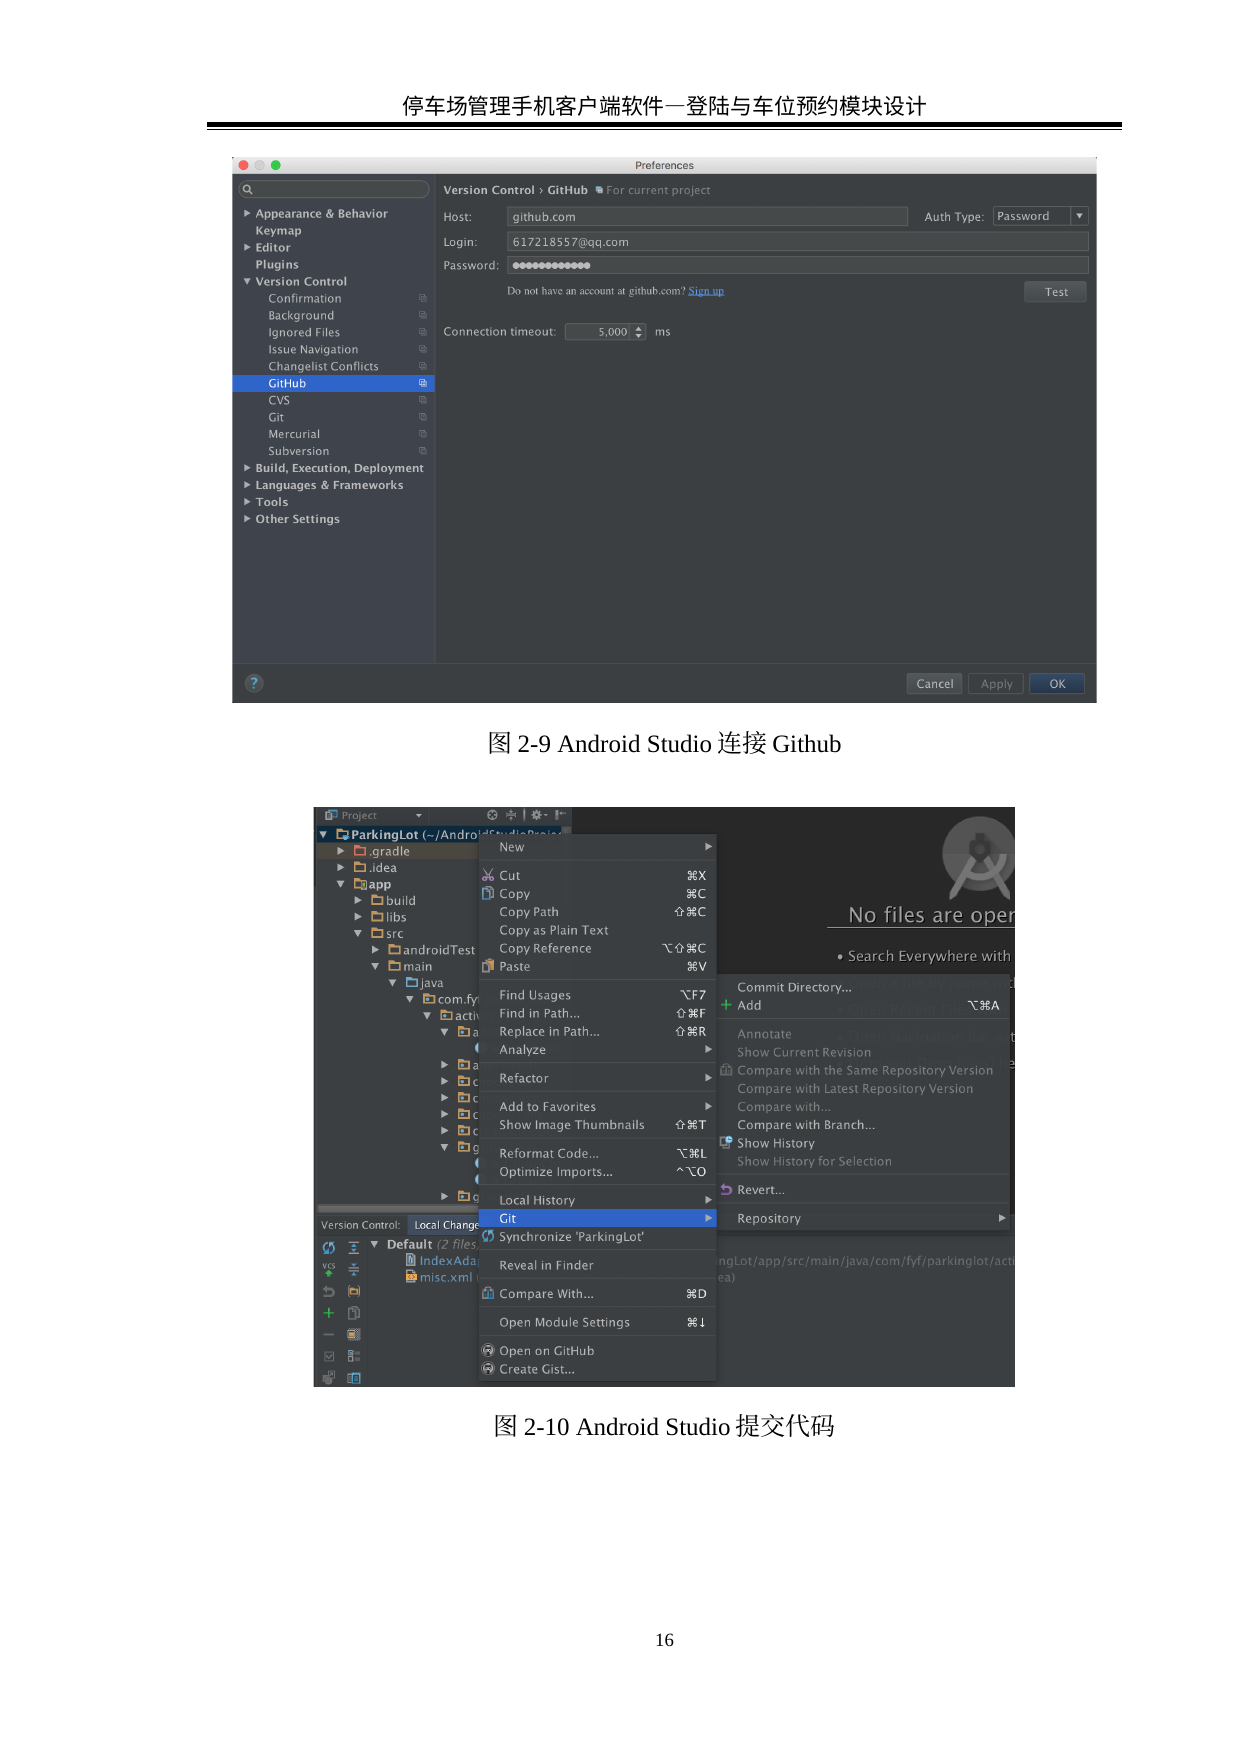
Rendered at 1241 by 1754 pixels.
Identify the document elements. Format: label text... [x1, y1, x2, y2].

text 图2-9 Android Studio连接Github [207, 709, 1122, 774]
picture [313, 807, 1015, 1387]
picture [232, 157, 1097, 703]
text 图2-10 Android Studio提交代码 [207, 1392, 1122, 1457]
